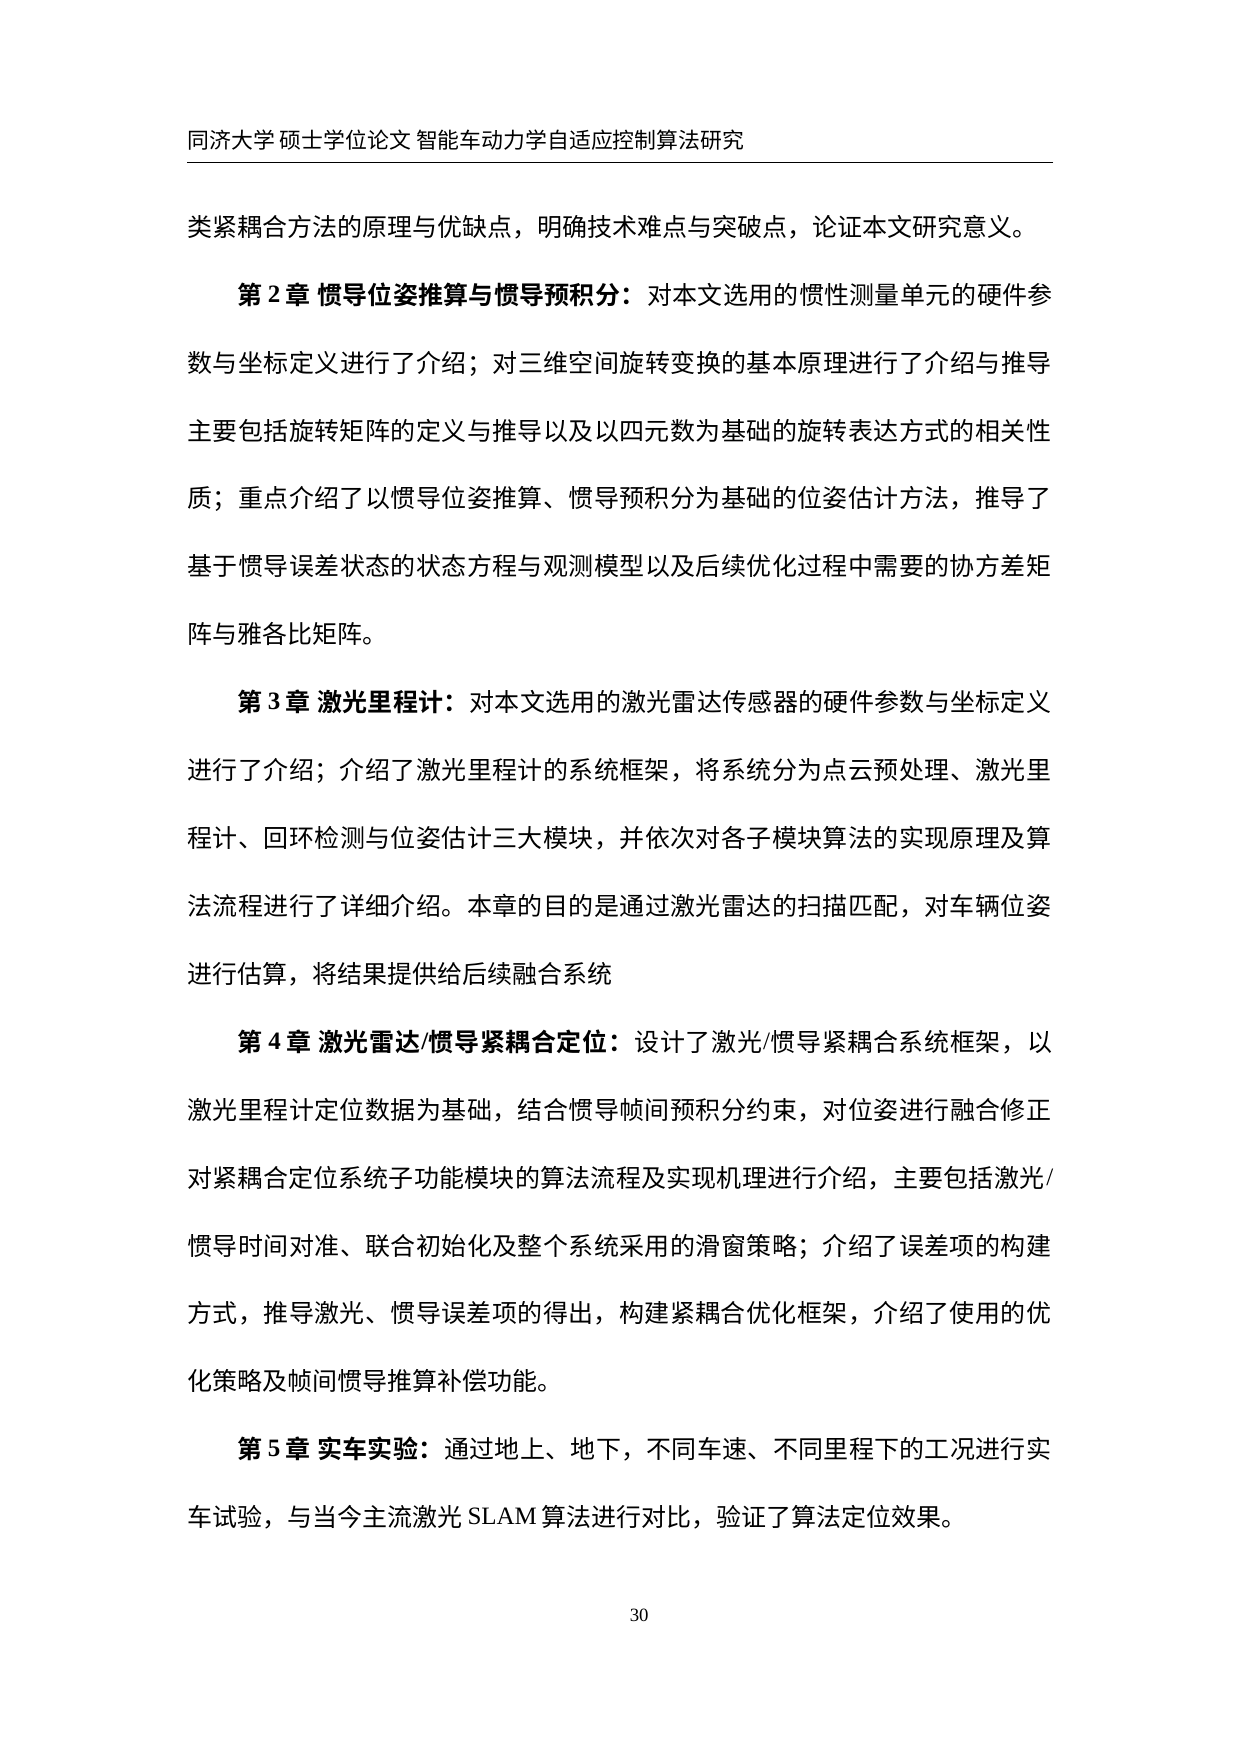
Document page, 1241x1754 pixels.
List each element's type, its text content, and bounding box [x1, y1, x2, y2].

text 第4章 激光雷达/惯导紧耦合定位：设计了激光/惯导紧耦合系统框架，以激光里程计定位数据为基础，结合惯导帧间预积分约束，对位姿进行融合修正；对紧耦合定位系统子功能模块的算法流程及实现机理进行介绍，主要包括激光/惯导时间对准、联合初始化及整个系统采用的滑窗策略；介绍了误差项的构建方式，推导激光、惯导误差项的得出，构建紧耦合优化框架，介绍了使用的优化策略及帧间惯导推算补偿功能。 [187, 1006, 1053, 1414]
text 第5章 实车实验：通过地上、地下，不同车速、不同里程下的工况进行实车试验，与当今主流激光SLAM算法进行对比，验证了算法定位效果。 [187, 1414, 1053, 1550]
text 第3章 激光里程计：对本文选用的激光雷达传感器的硬件参数与坐标定义进行了介绍；介绍了激光里程计的系统框架，将系统分为点云预处理、激光里程计、回环检测与位姿估计三大模块，并依次对各子模块算法的实现原理及算法流程进行了详细介绍。本章的目的是通过激光雷达的扫描匹配，对车辆位姿进行估算，将结果提供给后续融合系统 [187, 667, 1053, 1006]
text 第2章 惯导位姿推算与惯导预积分：对本文选用的惯性测量单元的硬件参数与坐标定义进行了介绍；对三维空间旋转变换的基本原理进行了介绍与推导，主要包括旋转矩阵的定义与推导以及以四元数为基础的旋转表达方式的相关性质；重点介绍了以惯导位姿推算、惯导预积分为基础的位姿估计方法，推导了基于惯导误差状态的状态方程与观测模型以及后续优化过程中需要的协方差矩阵与雅各比矩阵。 [187, 259, 1053, 667]
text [187, 191, 1053, 259]
